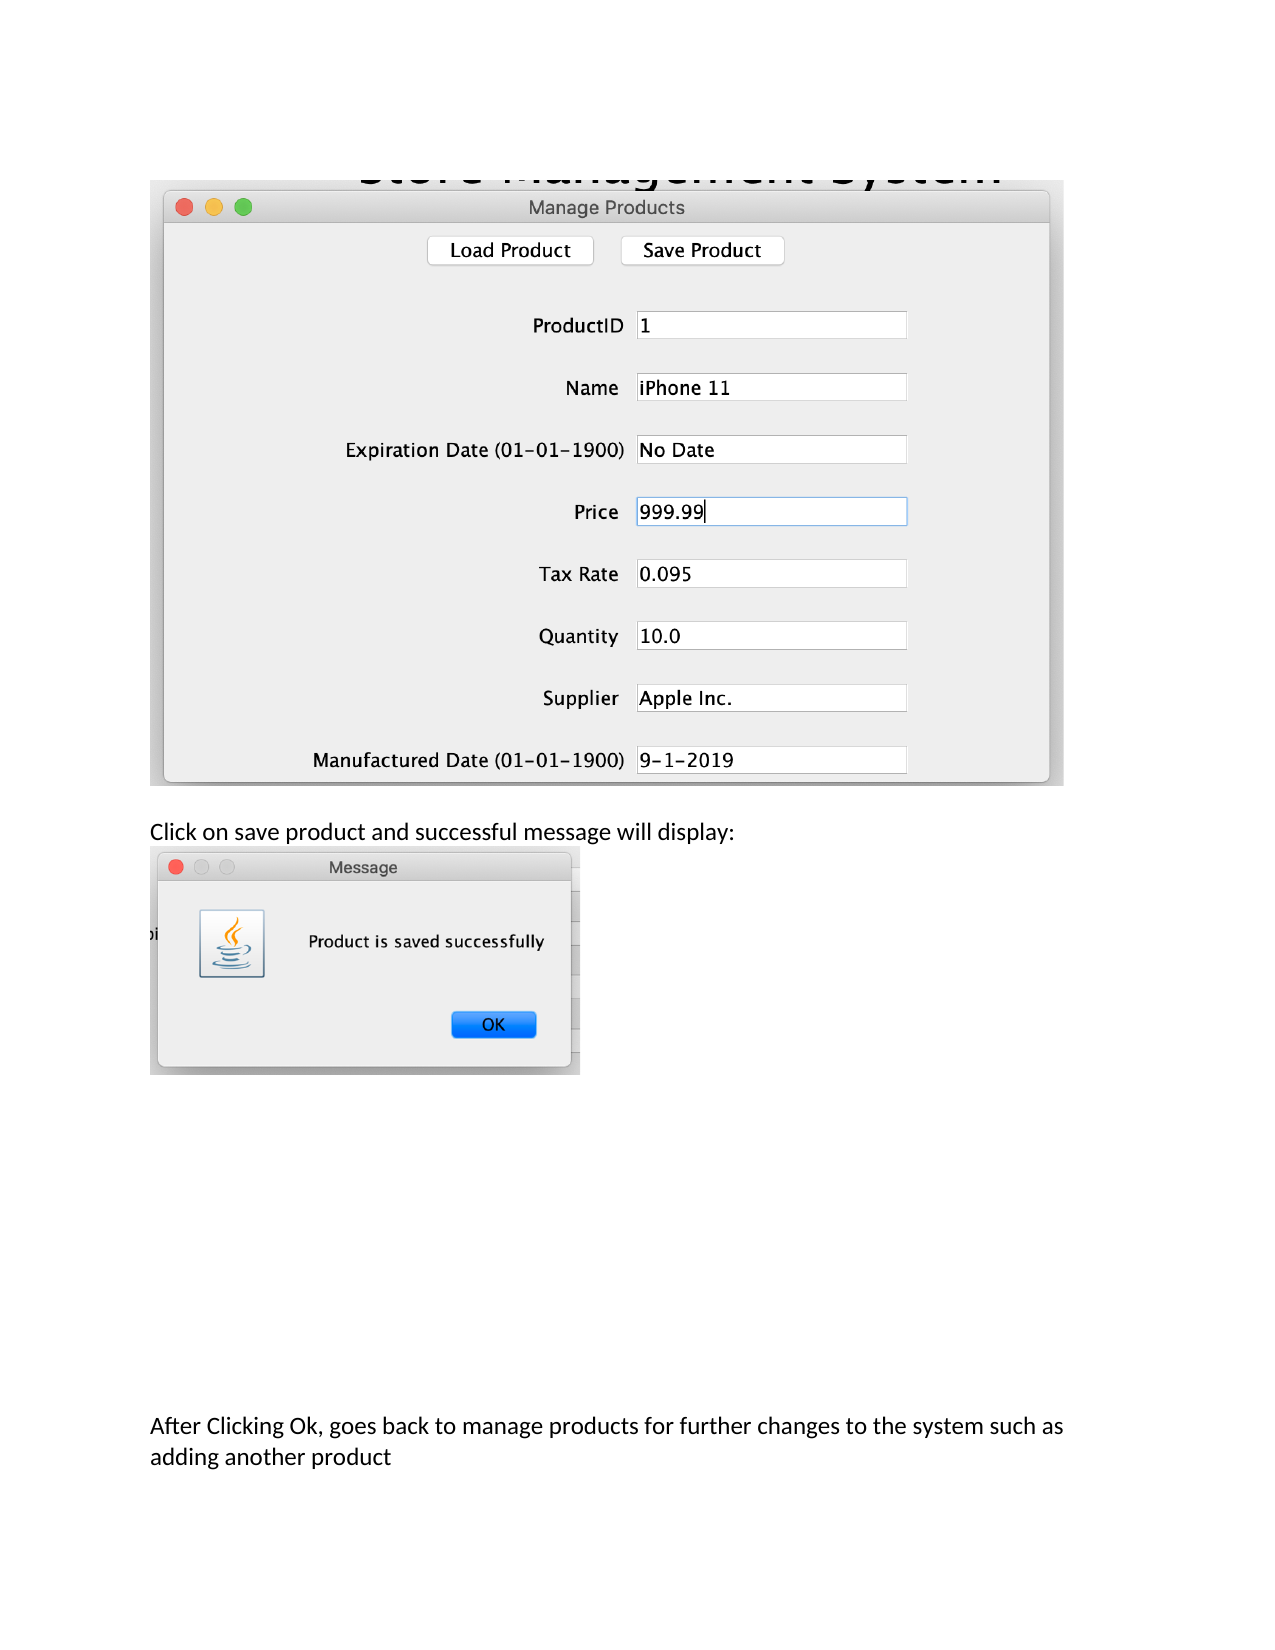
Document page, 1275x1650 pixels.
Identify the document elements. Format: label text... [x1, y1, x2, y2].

text Click on save product and successful message will display: [150, 816, 1125, 847]
picture [150, 180, 1064, 786]
text After Clicking Ok, goes back to manage products for further changes to the system such as adding another product [150, 1410, 1125, 1471]
picture [150, 846, 580, 1075]
